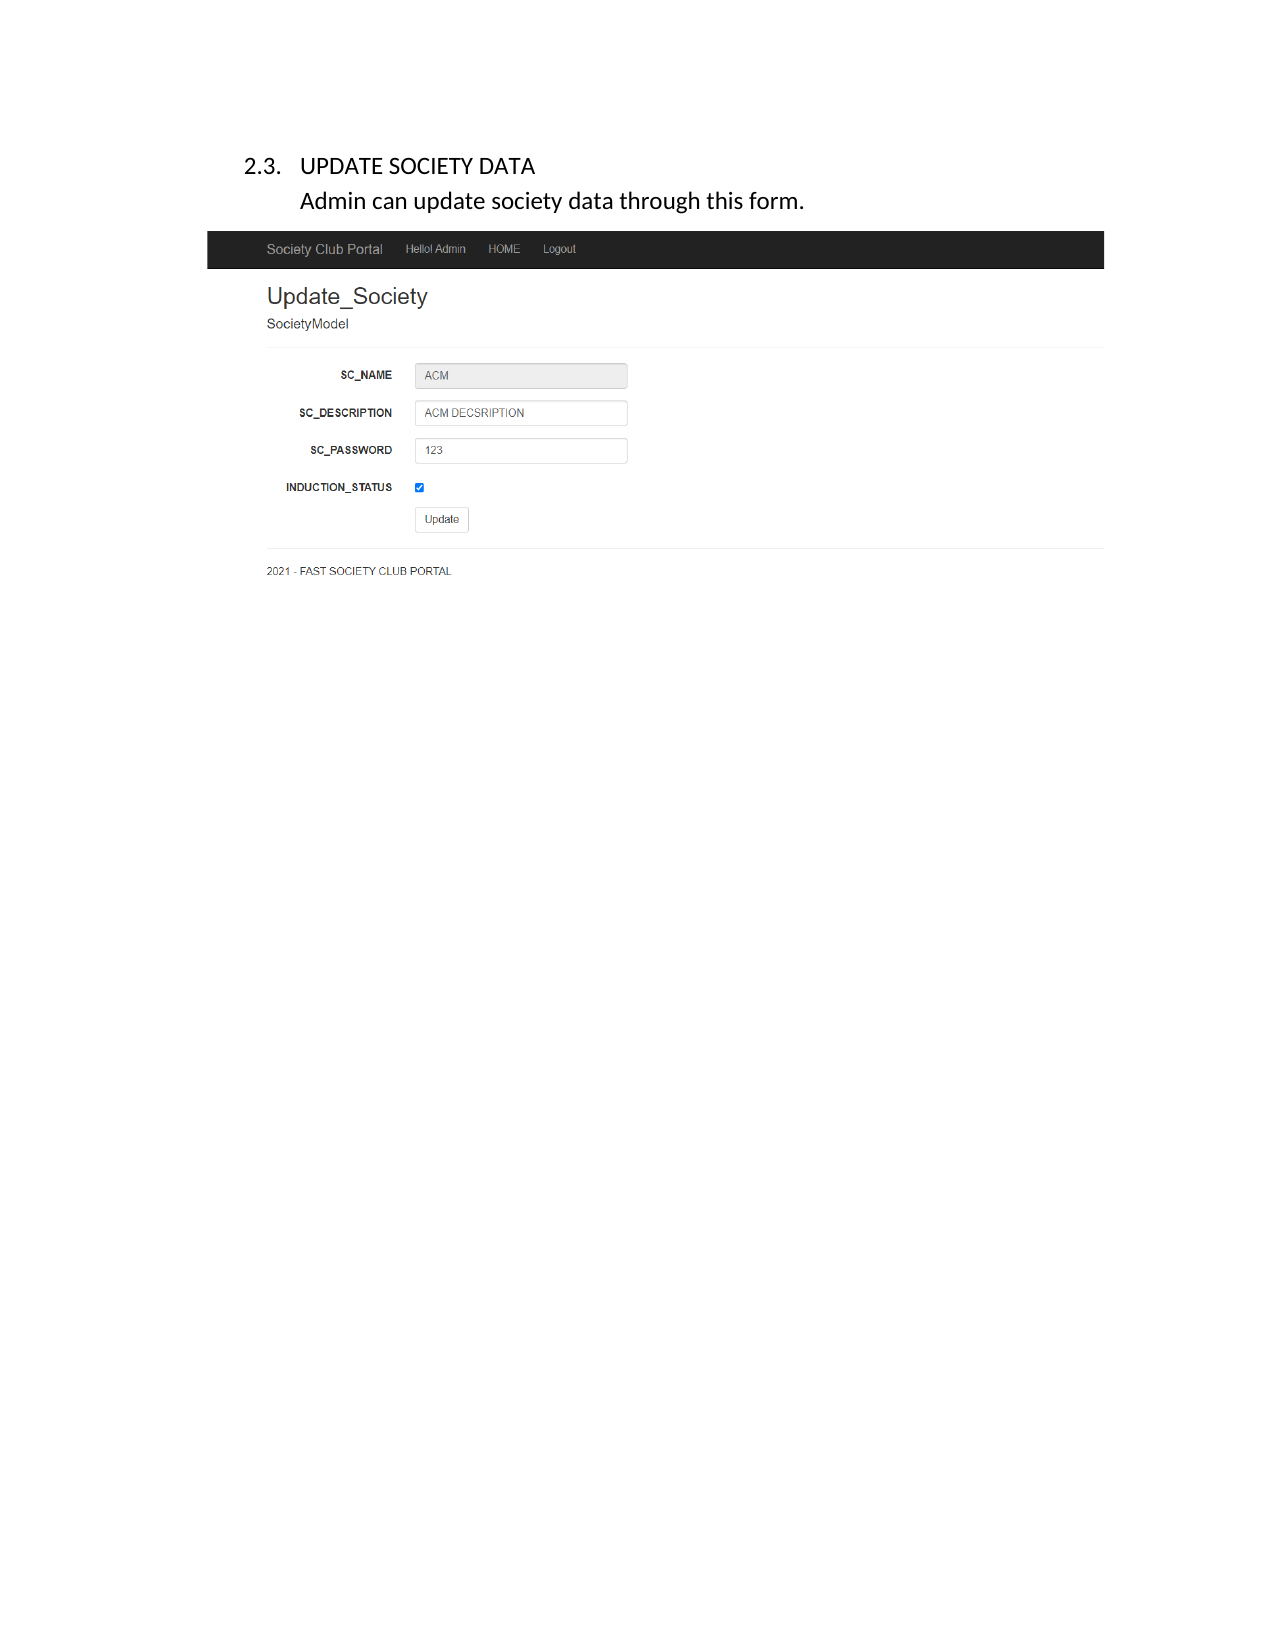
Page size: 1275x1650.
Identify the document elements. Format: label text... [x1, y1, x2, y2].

list UPDATE SOCIETY DATA [244, 150, 1087, 181]
picture [207, 231, 1104, 602]
list Admin can update society data through this form. [300, 185, 1087, 216]
